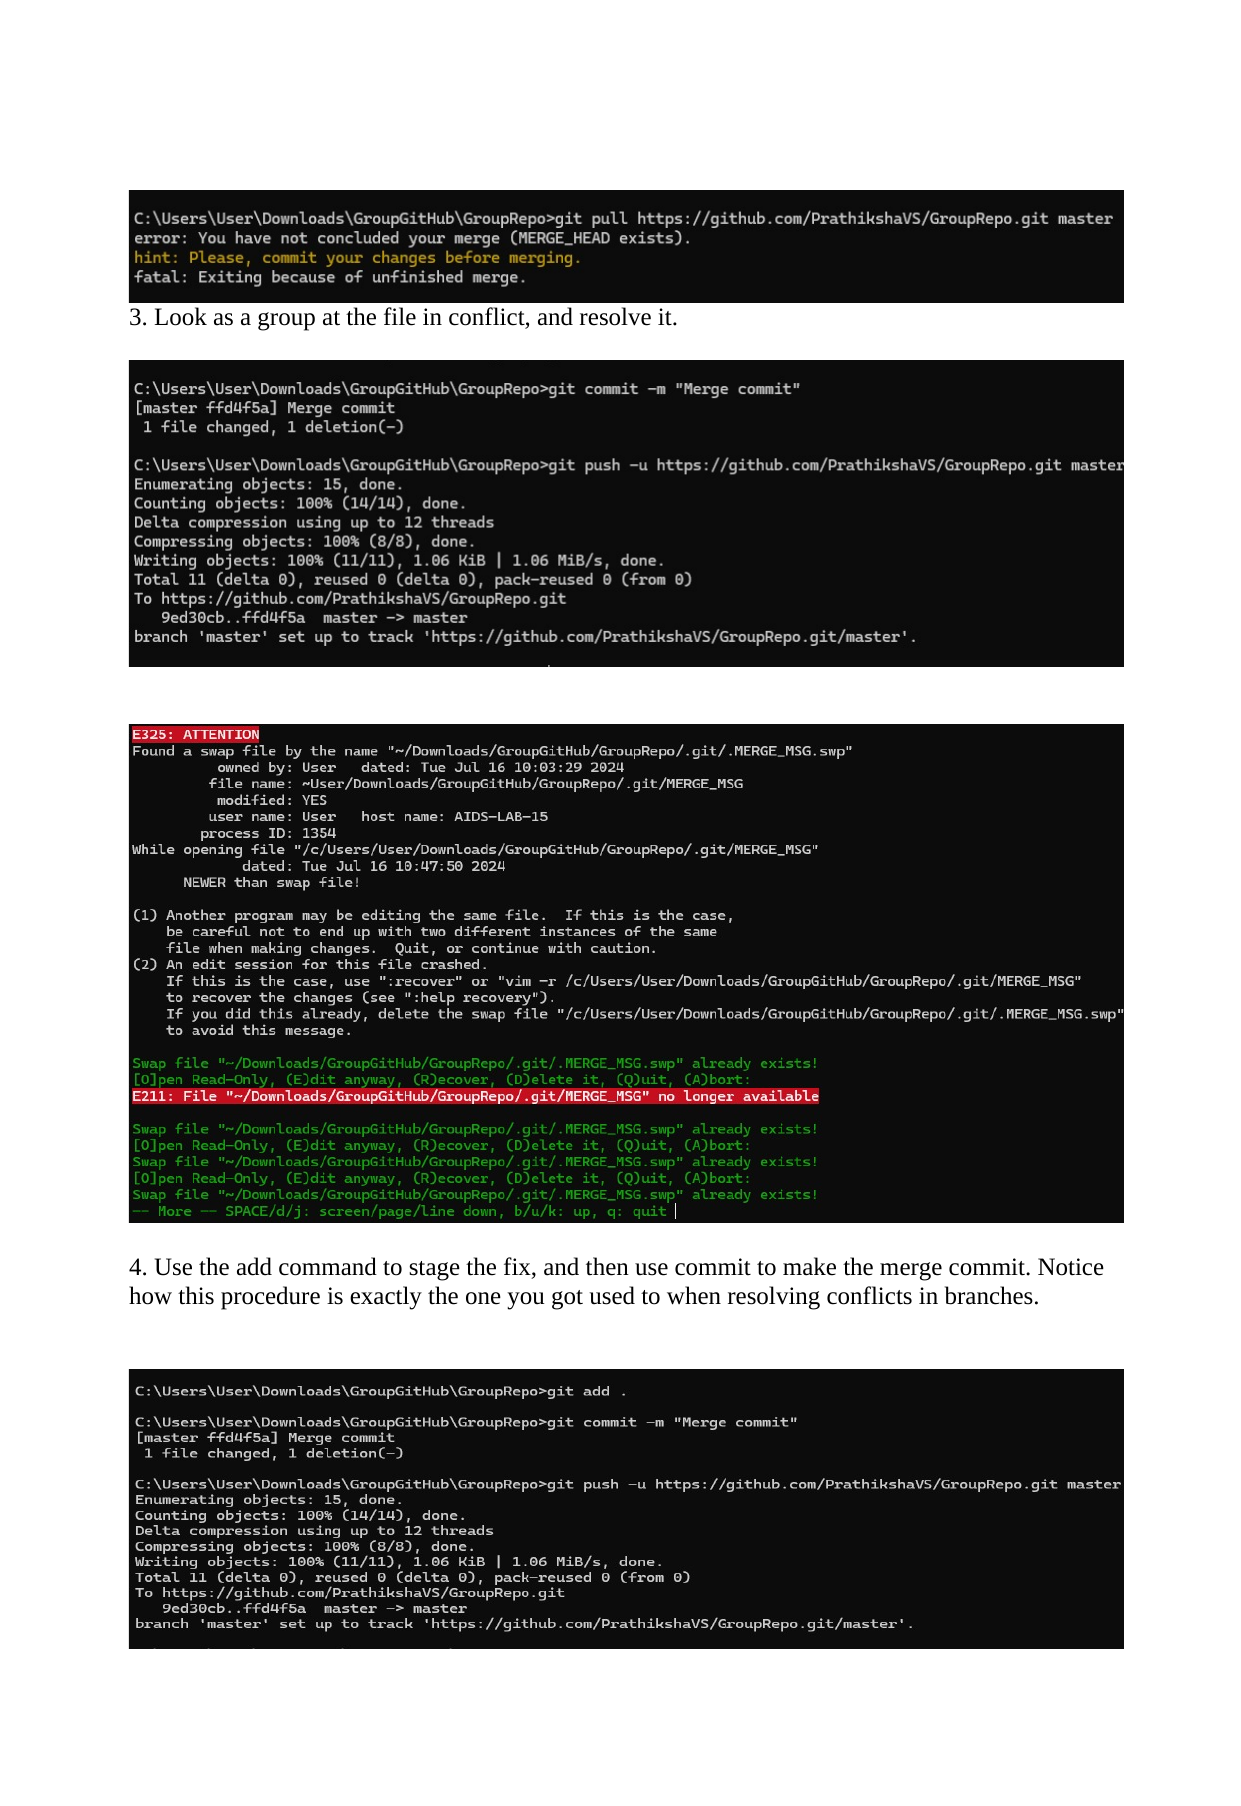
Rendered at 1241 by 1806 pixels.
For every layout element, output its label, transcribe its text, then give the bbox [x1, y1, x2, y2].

text 4. Use the add command to stage the fix, and then use commit to make the merge commit. Notice how this procedure is exactly the one you got used to when resolving conflicts in branches. [129, 1252, 1124, 1310]
text 3. Look as a group at the file in conflict, and resolve it. [129, 303, 1124, 360]
picture [128, 190, 1124, 303]
picture [128, 360, 1124, 667]
picture [128, 724, 1124, 1223]
picture [128, 1369, 1124, 1649]
